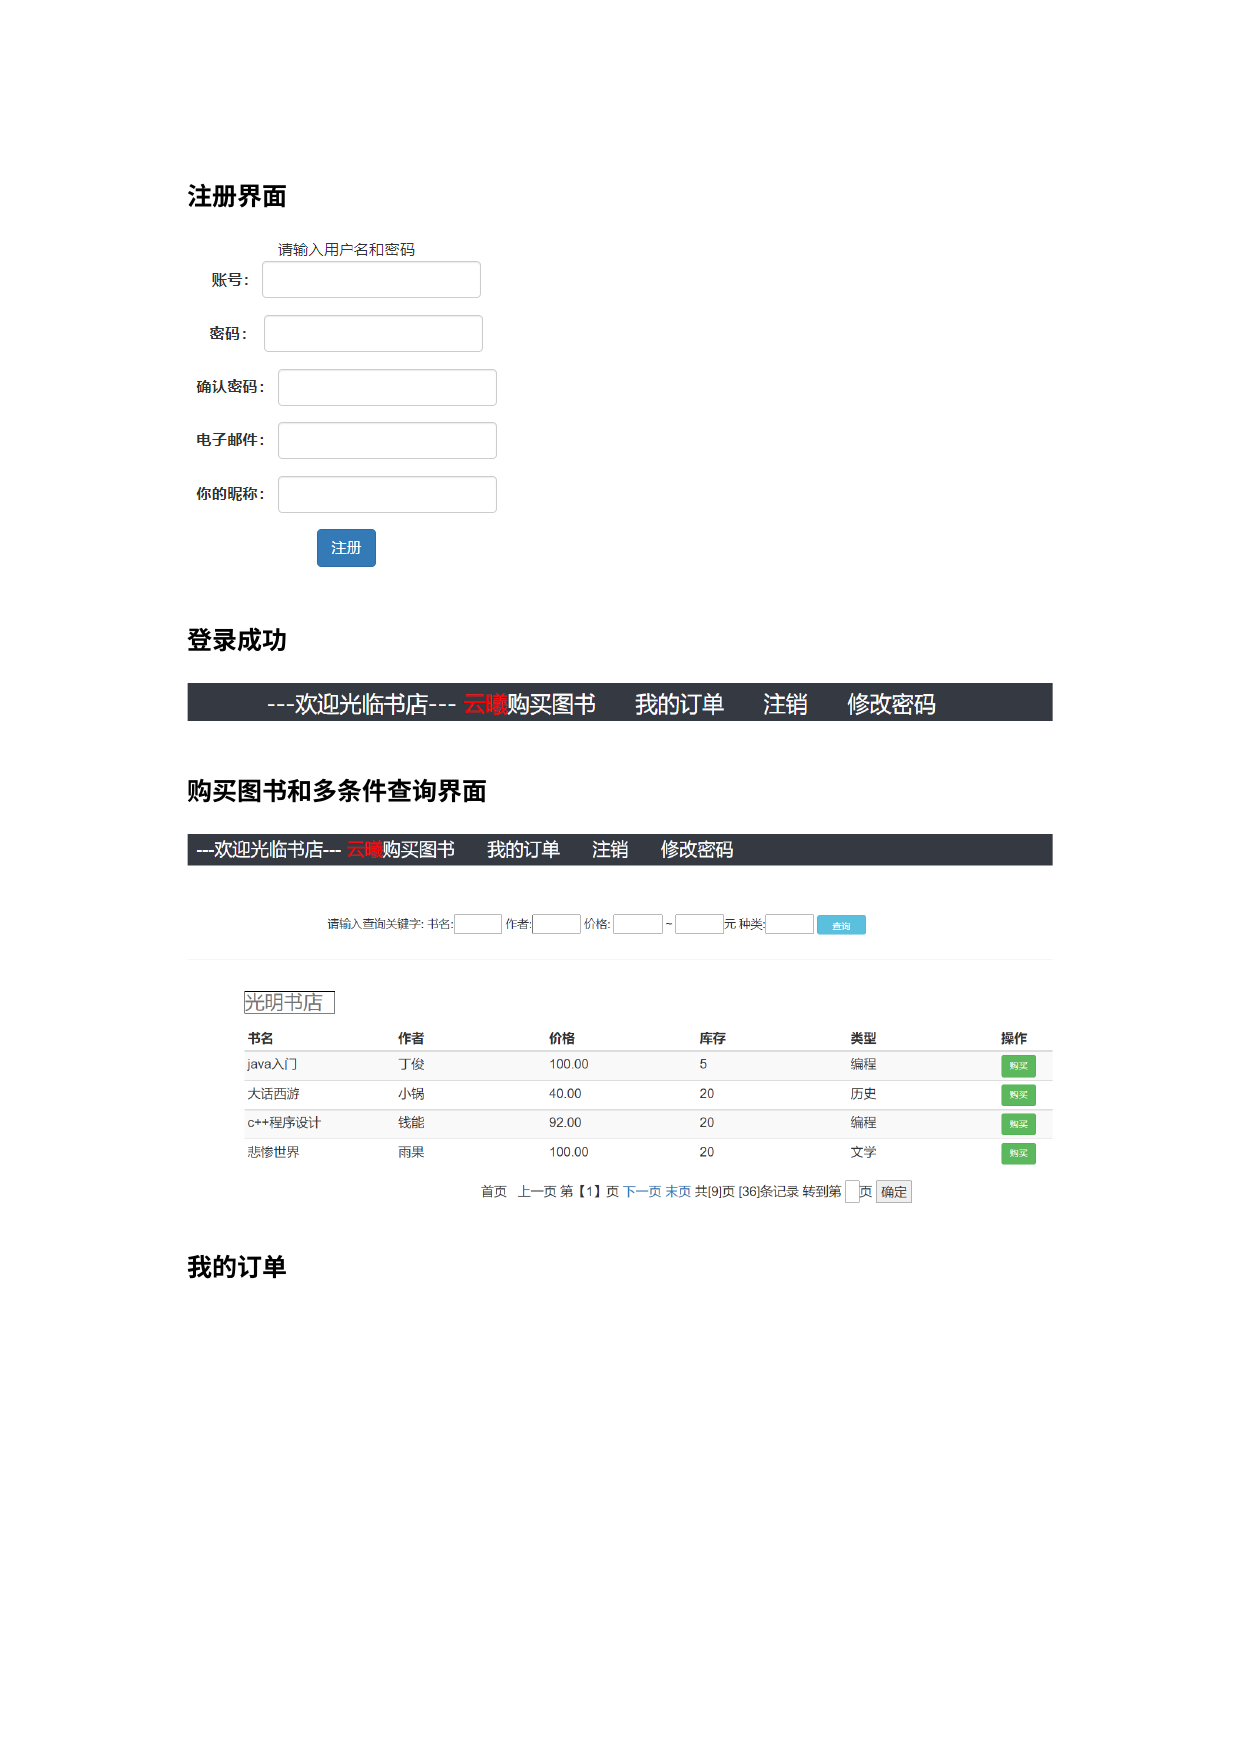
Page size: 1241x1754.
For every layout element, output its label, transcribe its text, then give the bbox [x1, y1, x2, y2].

picture [187, 239, 519, 587]
text 我的订单 [187, 1233, 1053, 1298]
text 注册界面 [187, 162, 1053, 227]
text 登录成功 [187, 606, 1053, 671]
picture [187, 834, 1053, 1208]
picture [187, 683, 1053, 721]
text 购买图书和多条件查询界面 [187, 757, 1053, 822]
